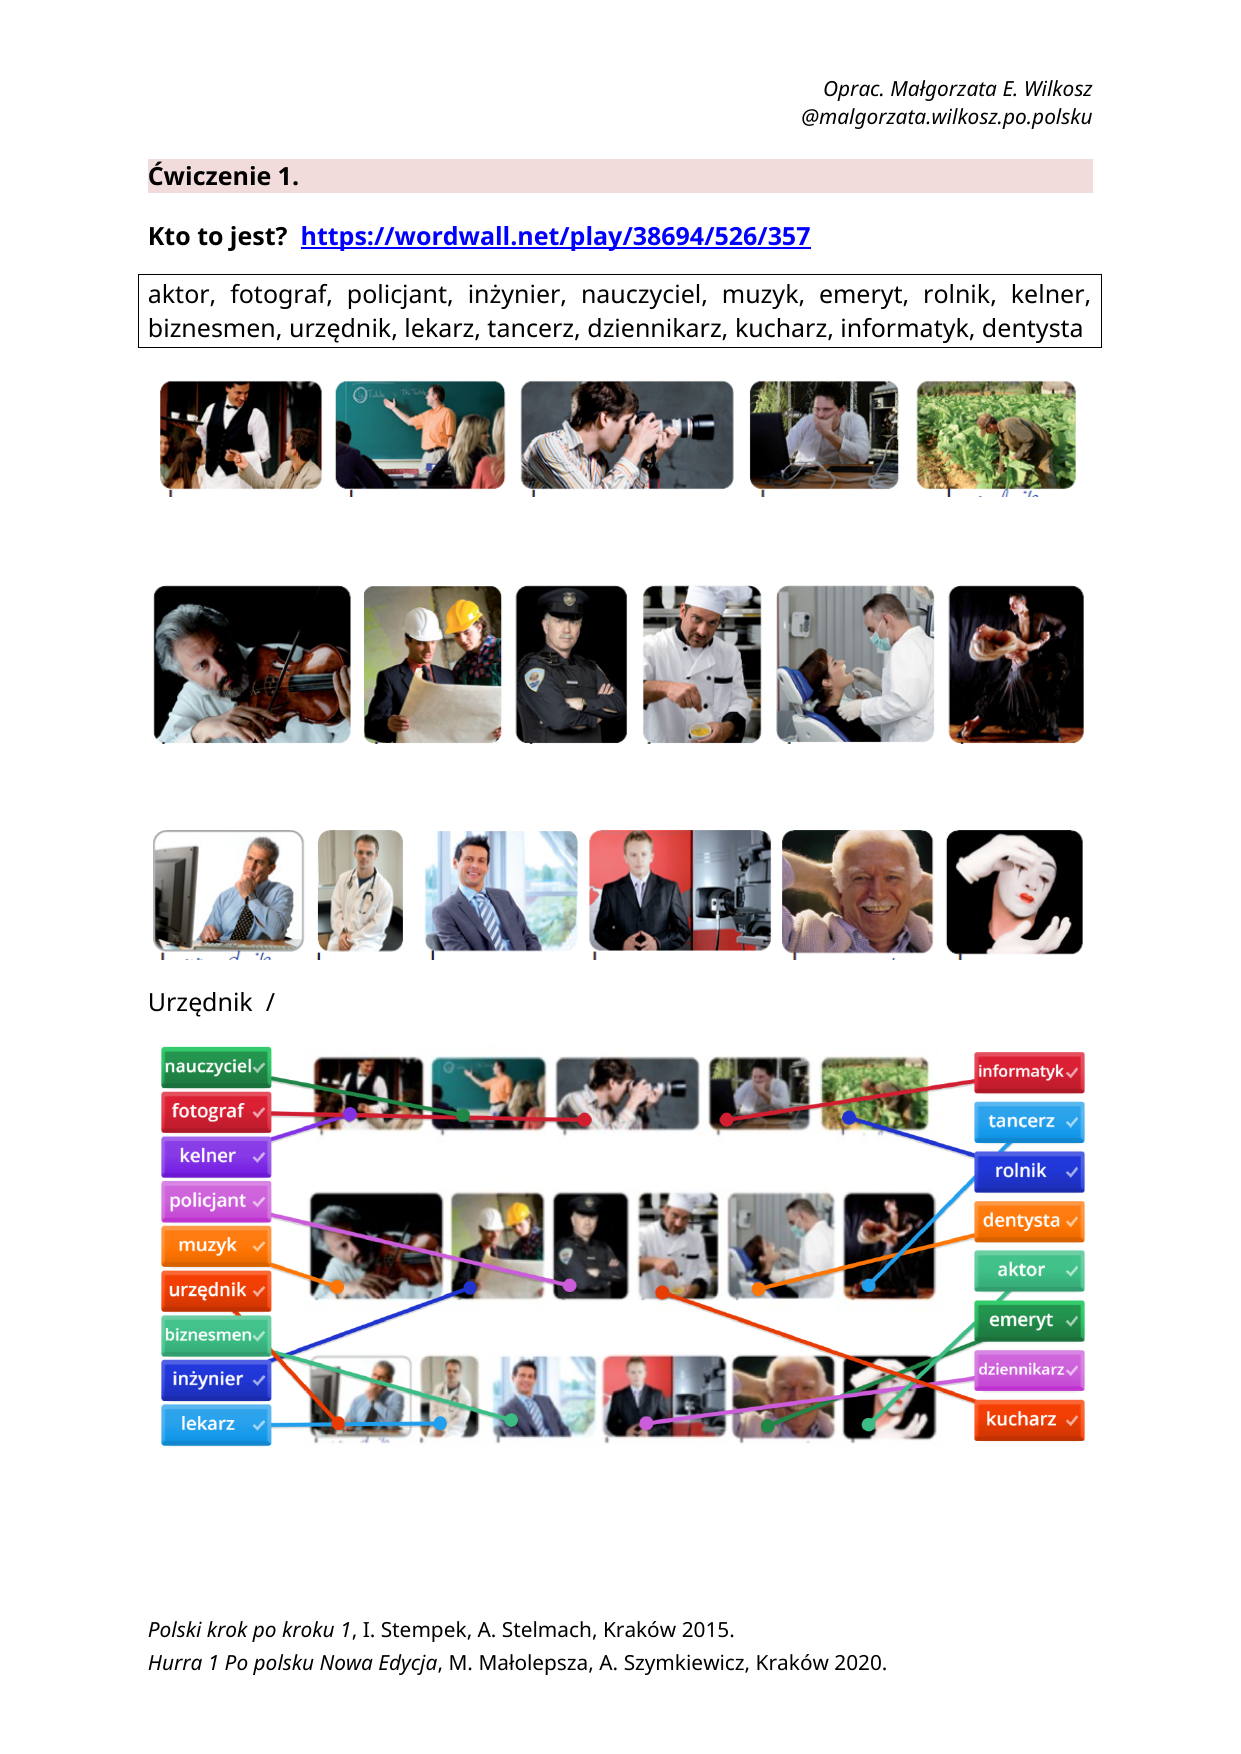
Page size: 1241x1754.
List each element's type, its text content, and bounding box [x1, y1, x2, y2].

picture [147, 828, 1093, 960]
text Urzędnik / [148, 984, 1093, 1018]
text aktor, fotograf, policjant, inżynier, nauczyciel, muzyk, emeryt, rolnik, kelner, biznesmen, urzędnik, lekarz, tancerz, dziennikarz, kucharz, informatyk, dentysta [139, 275, 1101, 347]
picture [147, 581, 1093, 744]
text Kto to jest? https://wordwall.net/play/38694/526/357 [148, 219, 1093, 253]
text Ćwiczenie 1. [148, 159, 1093, 193]
picture [147, 368, 1093, 497]
picture [147, 1044, 1093, 1447]
